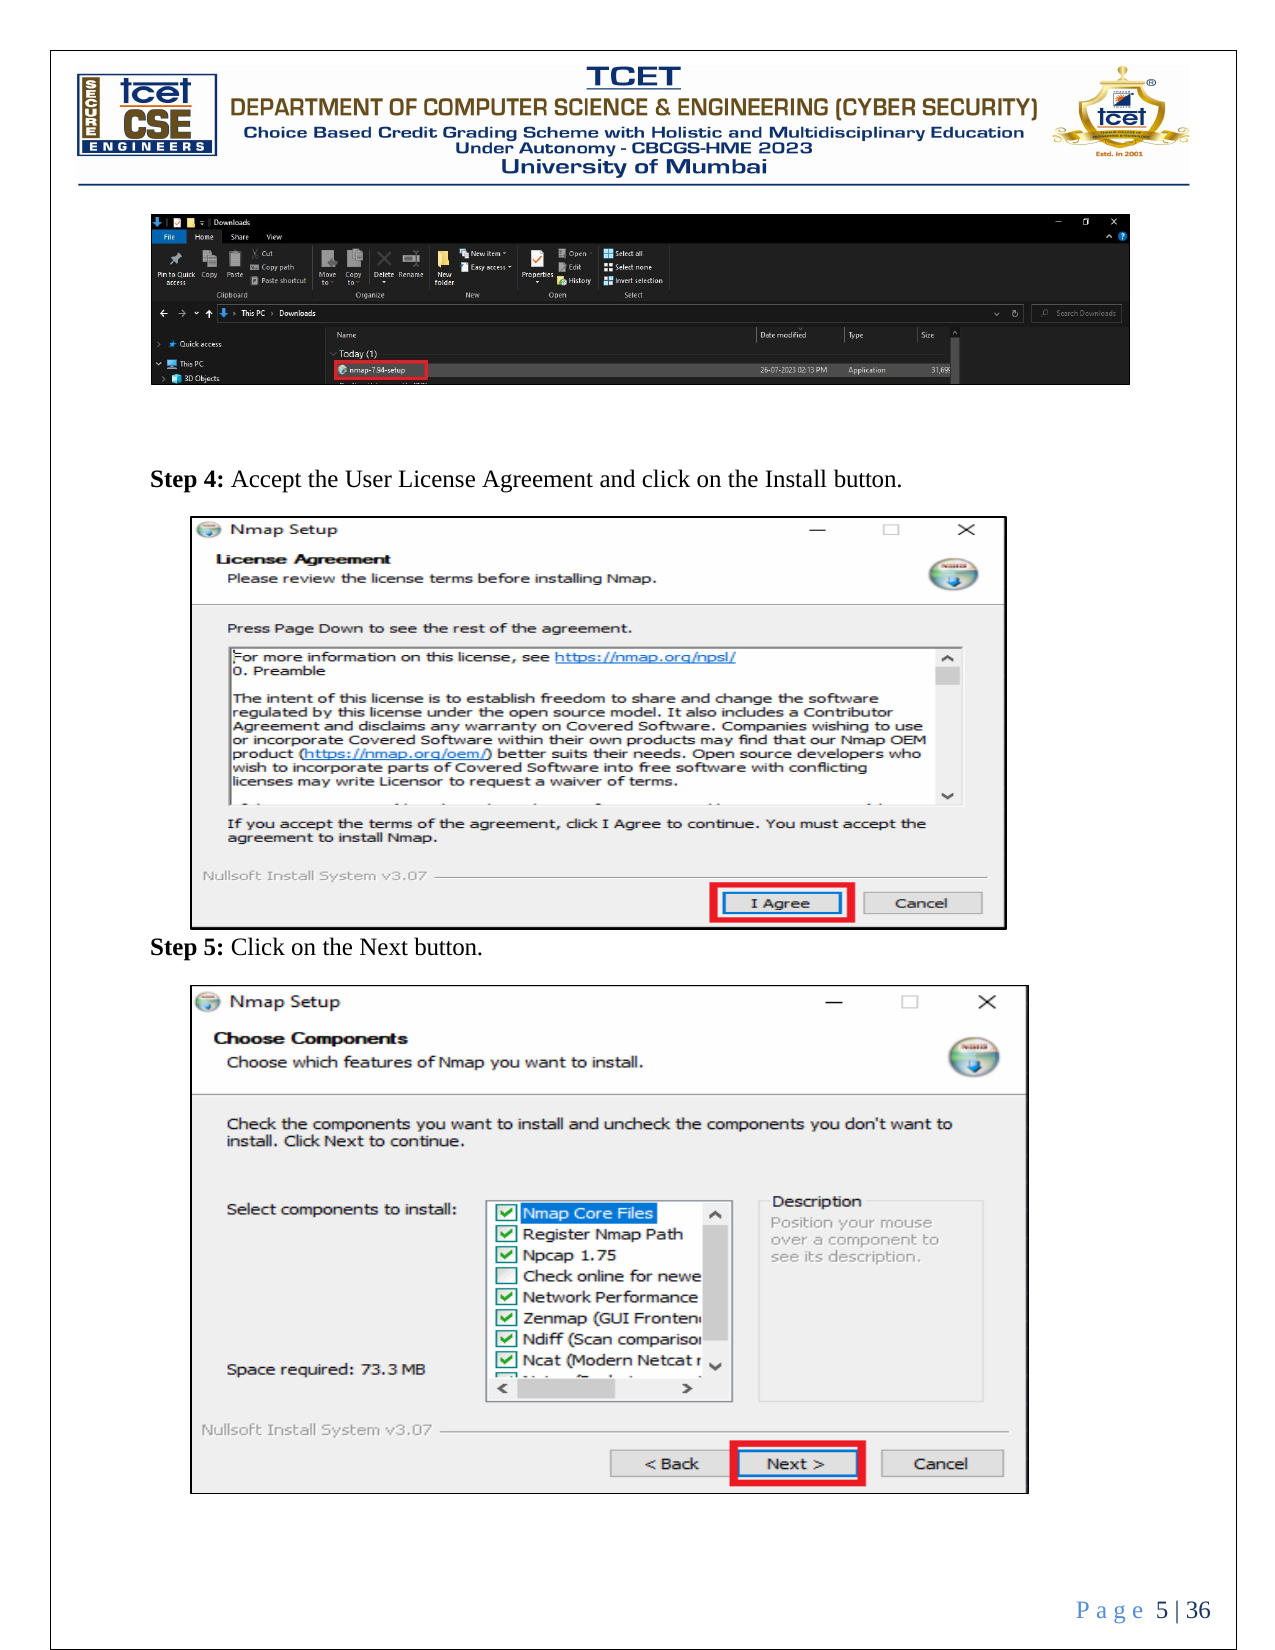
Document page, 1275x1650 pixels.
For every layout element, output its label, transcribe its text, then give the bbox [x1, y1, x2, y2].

picture [192, 518, 1005, 928]
text Step 4: Accept the User License Agreement and click on the Install button. [150, 464, 1236, 493]
picture [192, 986, 1028, 1493]
picture [75, 65, 1191, 187]
picture [152, 215, 1129, 384]
